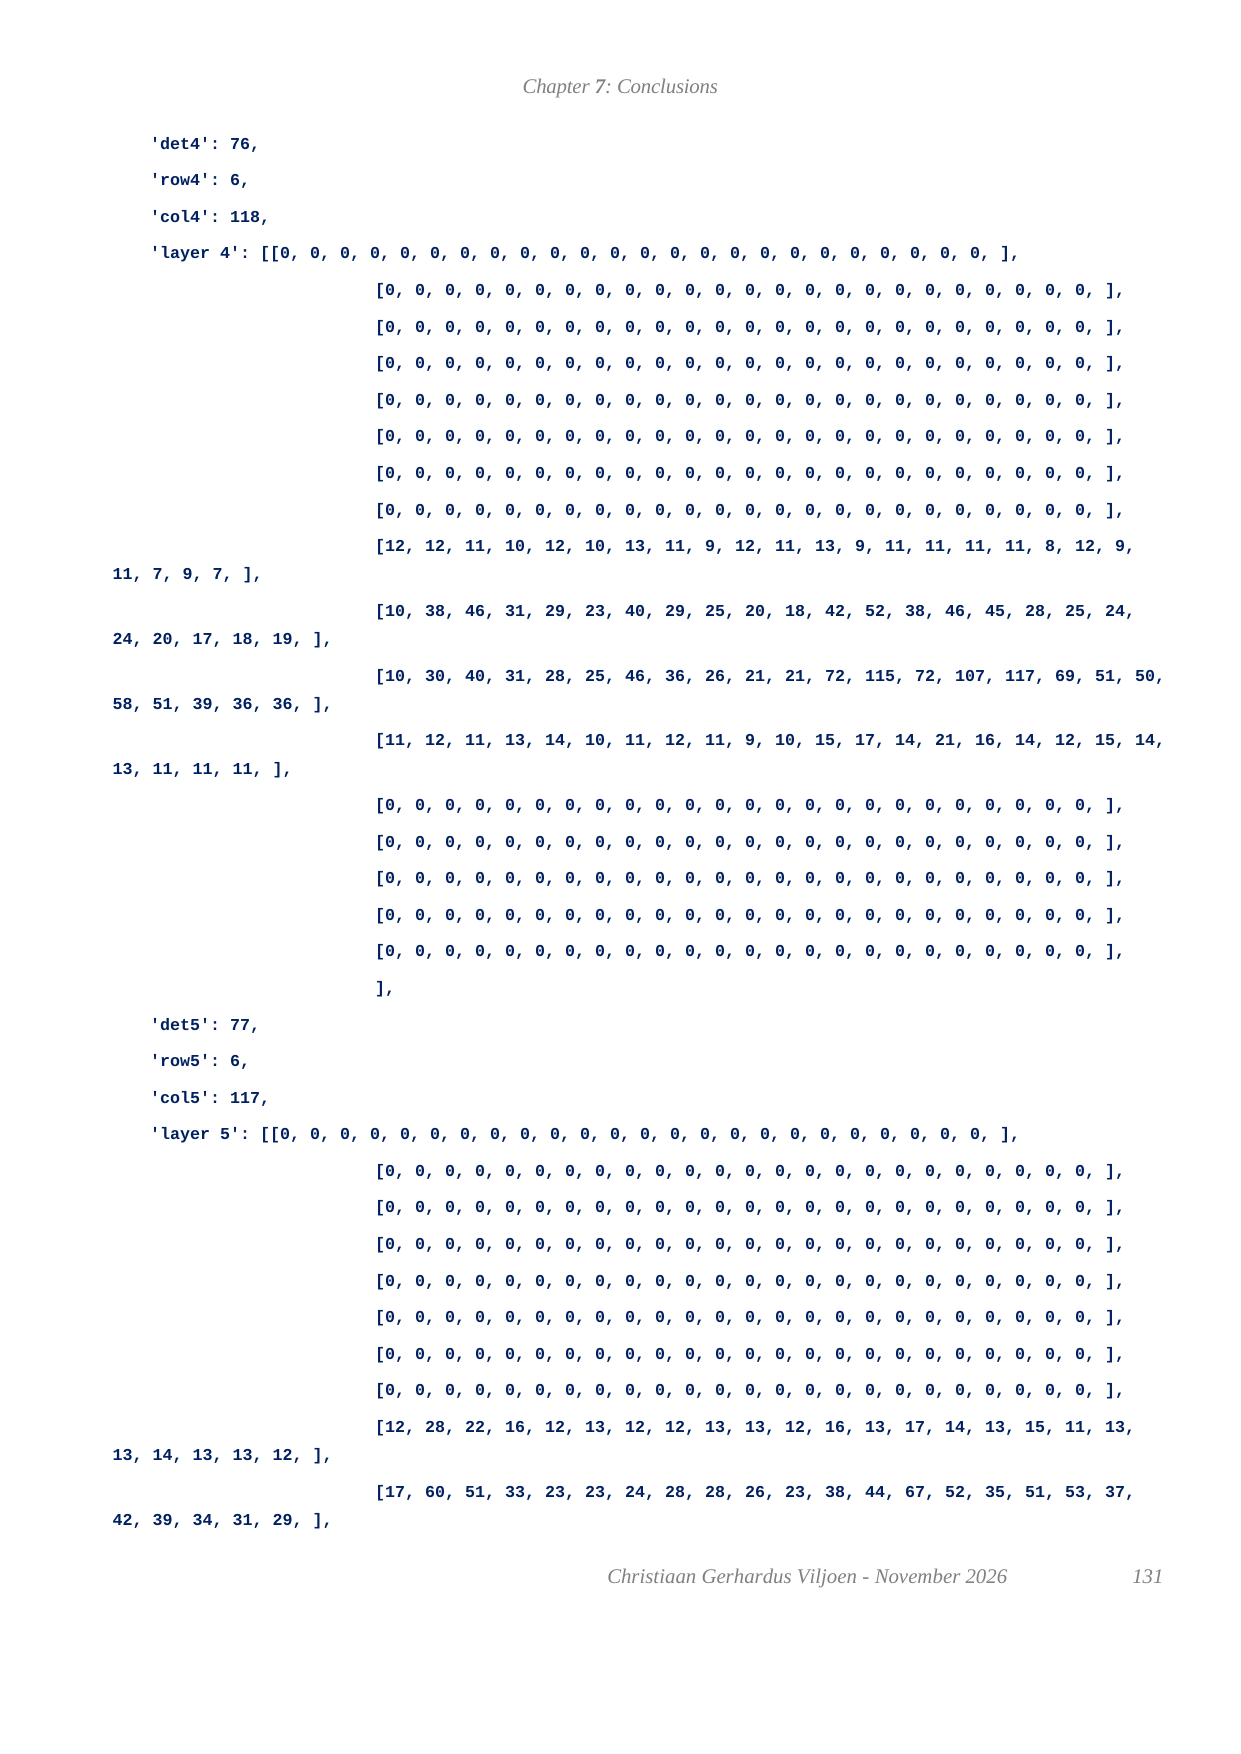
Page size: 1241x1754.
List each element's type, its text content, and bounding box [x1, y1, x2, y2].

text 'row5': 6, [112, 1053, 1165, 1072]
text [0, 0, 0, 0, 0, 0, 0, 0, 0, 0, 0, 0, 0, 0, 0, 0, 0, 0, 0, 0, 0, 0, 0, 0, ], [112, 1382, 1165, 1401]
text [0, 0, 0, 0, 0, 0, 0, 0, 0, 0, 0, 0, 0, 0, 0, 0, 0, 0, 0, 0, 0, 0, 0, 0, ], [112, 943, 1165, 962]
text [11, 12, 11, 13, 14, 10, 11, 12, 11, 9, 10, 15, 17, 14, 21, 16, 14, 12, 15, 14, 13, 11, 11, 11, ], [112, 732, 1165, 779]
text [12, 12, 11, 10, 12, 10, 13, 11, 9, 12, 11, 13, 9, 11, 11, 11, 11, 8, 12, 9, 11, 7, 9, 7, ], [112, 538, 1165, 585]
text 'col4': 118, [112, 208, 1165, 227]
text 'det5': 77, [112, 1016, 1165, 1035]
text [12, 28, 22, 16, 12, 13, 12, 12, 13, 13, 12, 16, 13, 17, 14, 13, 15, 11, 13, 13, 14, 13, 13, 12, ], [112, 1418, 1165, 1465]
text [0, 0, 0, 0, 0, 0, 0, 0, 0, 0, 0, 0, 0, 0, 0, 0, 0, 0, 0, 0, 0, 0, 0, 0, ], [112, 464, 1165, 483]
text [0, 0, 0, 0, 0, 0, 0, 0, 0, 0, 0, 0, 0, 0, 0, 0, 0, 0, 0, 0, 0, 0, 0, 0, ], [112, 318, 1165, 337]
text [0, 0, 0, 0, 0, 0, 0, 0, 0, 0, 0, 0, 0, 0, 0, 0, 0, 0, 0, 0, 0, 0, 0, 0, ], [112, 797, 1165, 816]
text [0, 0, 0, 0, 0, 0, 0, 0, 0, 0, 0, 0, 0, 0, 0, 0, 0, 0, 0, 0, 0, 0, 0, 0, ], [112, 428, 1165, 447]
text 'col5': 117, [112, 1089, 1165, 1108]
text 'row4': 6, [112, 172, 1165, 191]
text [0, 0, 0, 0, 0, 0, 0, 0, 0, 0, 0, 0, 0, 0, 0, 0, 0, 0, 0, 0, 0, 0, 0, 0, ], [112, 1272, 1165, 1291]
text ], [112, 979, 1165, 998]
text [0, 0, 0, 0, 0, 0, 0, 0, 0, 0, 0, 0, 0, 0, 0, 0, 0, 0, 0, 0, 0, 0, 0, 0, ], [112, 906, 1165, 925]
text [0, 0, 0, 0, 0, 0, 0, 0, 0, 0, 0, 0, 0, 0, 0, 0, 0, 0, 0, 0, 0, 0, 0, 0, ], [112, 1162, 1165, 1181]
text [0, 0, 0, 0, 0, 0, 0, 0, 0, 0, 0, 0, 0, 0, 0, 0, 0, 0, 0, 0, 0, 0, 0, 0, ], [112, 833, 1165, 852]
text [112, 282, 1165, 301]
text [0, 0, 0, 0, 0, 0, 0, 0, 0, 0, 0, 0, 0, 0, 0, 0, 0, 0, 0, 0, 0, 0, 0, 0, ], [112, 501, 1165, 520]
text [0, 0, 0, 0, 0, 0, 0, 0, 0, 0, 0, 0, 0, 0, 0, 0, 0, 0, 0, 0, 0, 0, 0, 0, ], [112, 391, 1165, 410]
text [10, 38, 46, 31, 29, 23, 40, 29, 25, 20, 18, 42, 52, 38, 46, 45, 28, 25, 24, 24, 20, 17, 18, 19, ], [112, 602, 1165, 649]
text [0, 0, 0, 0, 0, 0, 0, 0, 0, 0, 0, 0, 0, 0, 0, 0, 0, 0, 0, 0, 0, 0, 0, 0, ], [112, 1345, 1165, 1364]
text 'det4': 76, [112, 135, 1165, 154]
text [0, 0, 0, 0, 0, 0, 0, 0, 0, 0, 0, 0, 0, 0, 0, 0, 0, 0, 0, 0, 0, 0, 0, 0, ], [112, 355, 1165, 374]
text [10, 30, 40, 31, 28, 25, 46, 36, 26, 21, 21, 72, 115, 72, 107, 117, 69, 51, 50, 58, 51, 39, 36, 36, ], [112, 667, 1165, 714]
text [17, 60, 51, 33, 23, 23, 24, 28, 28, 26, 23, 38, 44, 67, 52, 35, 51, 53, 37, 42, 39, 34, 31, 29, ], [112, 1483, 1165, 1530]
text [0, 0, 0, 0, 0, 0, 0, 0, 0, 0, 0, 0, 0, 0, 0, 0, 0, 0, 0, 0, 0, 0, 0, 0, ], [112, 1199, 1165, 1218]
text 'layer 5': [[0, 0, 0, 0, 0, 0, 0, 0, 0, 0, 0, 0, 0, 0, 0, 0, 0, 0, 0, 0, 0, 0, 0, 0, ], [112, 1126, 1165, 1145]
text 'layer 4': [[0, 0, 0, 0, 0, 0, 0, 0, 0, 0, 0, 0, 0, 0, 0, 0, 0, 0, 0, 0, 0, 0, 0, 0, ], [112, 245, 1165, 264]
text [0, 0, 0, 0, 0, 0, 0, 0, 0, 0, 0, 0, 0, 0, 0, 0, 0, 0, 0, 0, 0, 0, 0, 0, ], [112, 1236, 1165, 1254]
text [0, 0, 0, 0, 0, 0, 0, 0, 0, 0, 0, 0, 0, 0, 0, 0, 0, 0, 0, 0, 0, 0, 0, 0, ], [112, 1309, 1165, 1327]
text [0, 0, 0, 0, 0, 0, 0, 0, 0, 0, 0, 0, 0, 0, 0, 0, 0, 0, 0, 0, 0, 0, 0, 0, ], [112, 870, 1165, 889]
